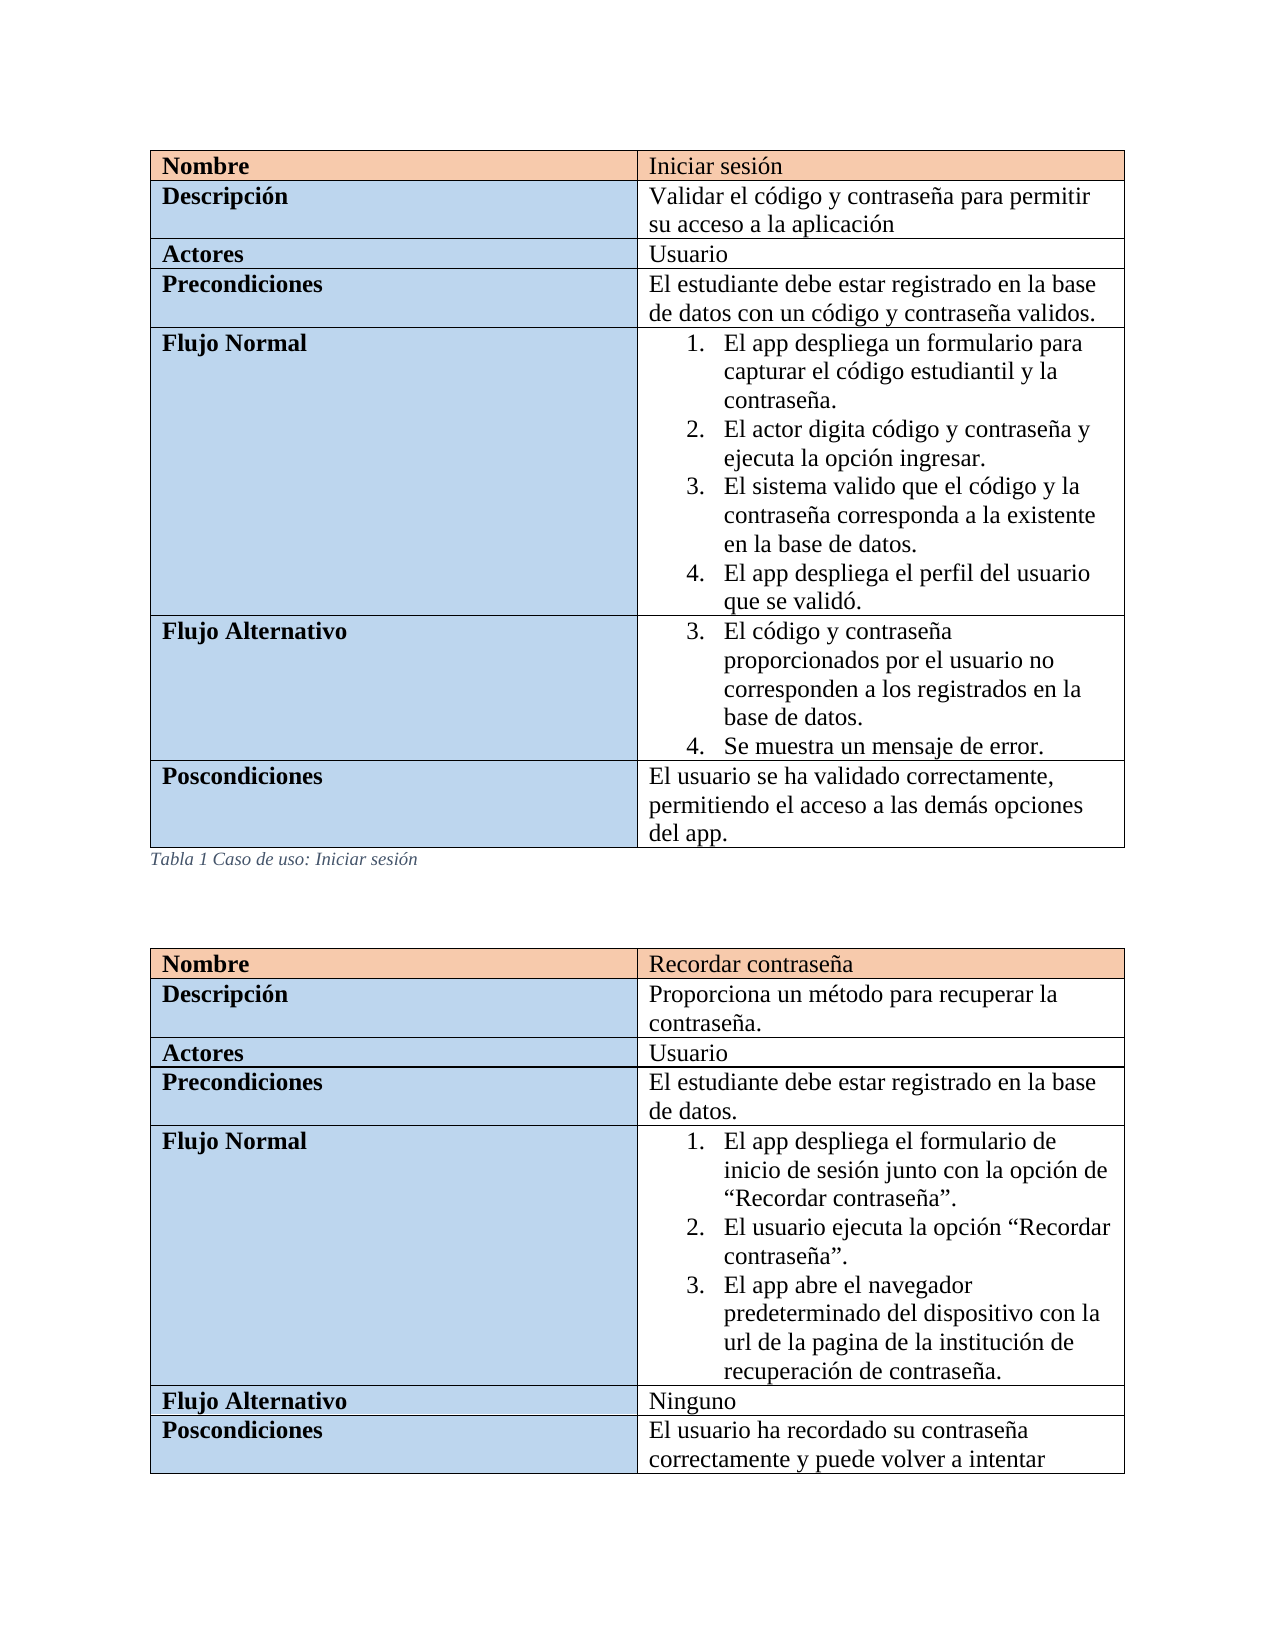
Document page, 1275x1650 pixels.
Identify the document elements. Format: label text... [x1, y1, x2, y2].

table_cell El estudiante debe estar registrado en la base de datos con un código y contraseña validos. [638, 269, 1124, 327]
table_cell Proporciona un método para recuperar la contraseña. [638, 979, 1124, 1037]
table_cell Precondiciones [151, 1068, 637, 1125]
table_cell Descripción [151, 181, 637, 238]
text Tabla 1 Caso de uso: Iniciar sesión [150, 848, 1125, 870]
table_cell Validar el código y contraseña para permitir su acceso a la aplicación [638, 181, 1124, 238]
table_cell Flujo Normal [151, 1126, 637, 1385]
table_cell El estudiante debe estar registrado en la base de datos. [638, 1068, 1124, 1125]
table_cell El código y contraseña proporcionados por el usuario no corresponden a los registrados en la base de datos. Se muestra un mensaje de error. [638, 616, 1124, 760]
table_cell Ninguno [638, 1386, 1124, 1414]
table_cell Flujo Alternativo [151, 1386, 637, 1414]
table_cell Flujo Normal [151, 328, 637, 615]
table_cell El usuario se ha validado correctamente, permitiendo el acceso a las demás opciones del app. [638, 761, 1124, 847]
table_cell Usuario [638, 239, 1124, 268]
table_cell Flujo Alternativo [151, 616, 637, 760]
table_cell Actores [151, 239, 637, 268]
table_cell Descripción [151, 979, 637, 1037]
table_cell Precondiciones [151, 269, 637, 327]
table_header Nombre [151, 949, 637, 978]
table_cell Usuario [638, 1038, 1124, 1066]
table_cell Poscondiciones [151, 761, 637, 847]
table_header Recordar contraseña [638, 949, 1124, 978]
table_header Iniciar sesión [638, 151, 1124, 180]
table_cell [638, 1416, 1124, 1473]
table_cell El app despliega un formulario para capturar el código estudiantil y la contraseña. El actor digita código y contraseña y ejecuta la opción ingresar. El sistema valido que el código y la contraseña corresponda a la existente en la base de datos. El app despliega el perfil del usuario que se validó. [638, 328, 1124, 615]
table_cell Poscondiciones [151, 1416, 637, 1473]
table_header Nombre [151, 151, 637, 180]
table_cell El app despliega el formulario de inicio de sesión junto con la opción de “Recordar contraseña”. El usuario ejecuta la opción “Recordar contraseña”. El app abre el navegador predeterminado del dispositivo con la url de la pagina de la institución de recuperación de contraseña. [638, 1126, 1124, 1385]
table_cell Actores [151, 1038, 637, 1066]
